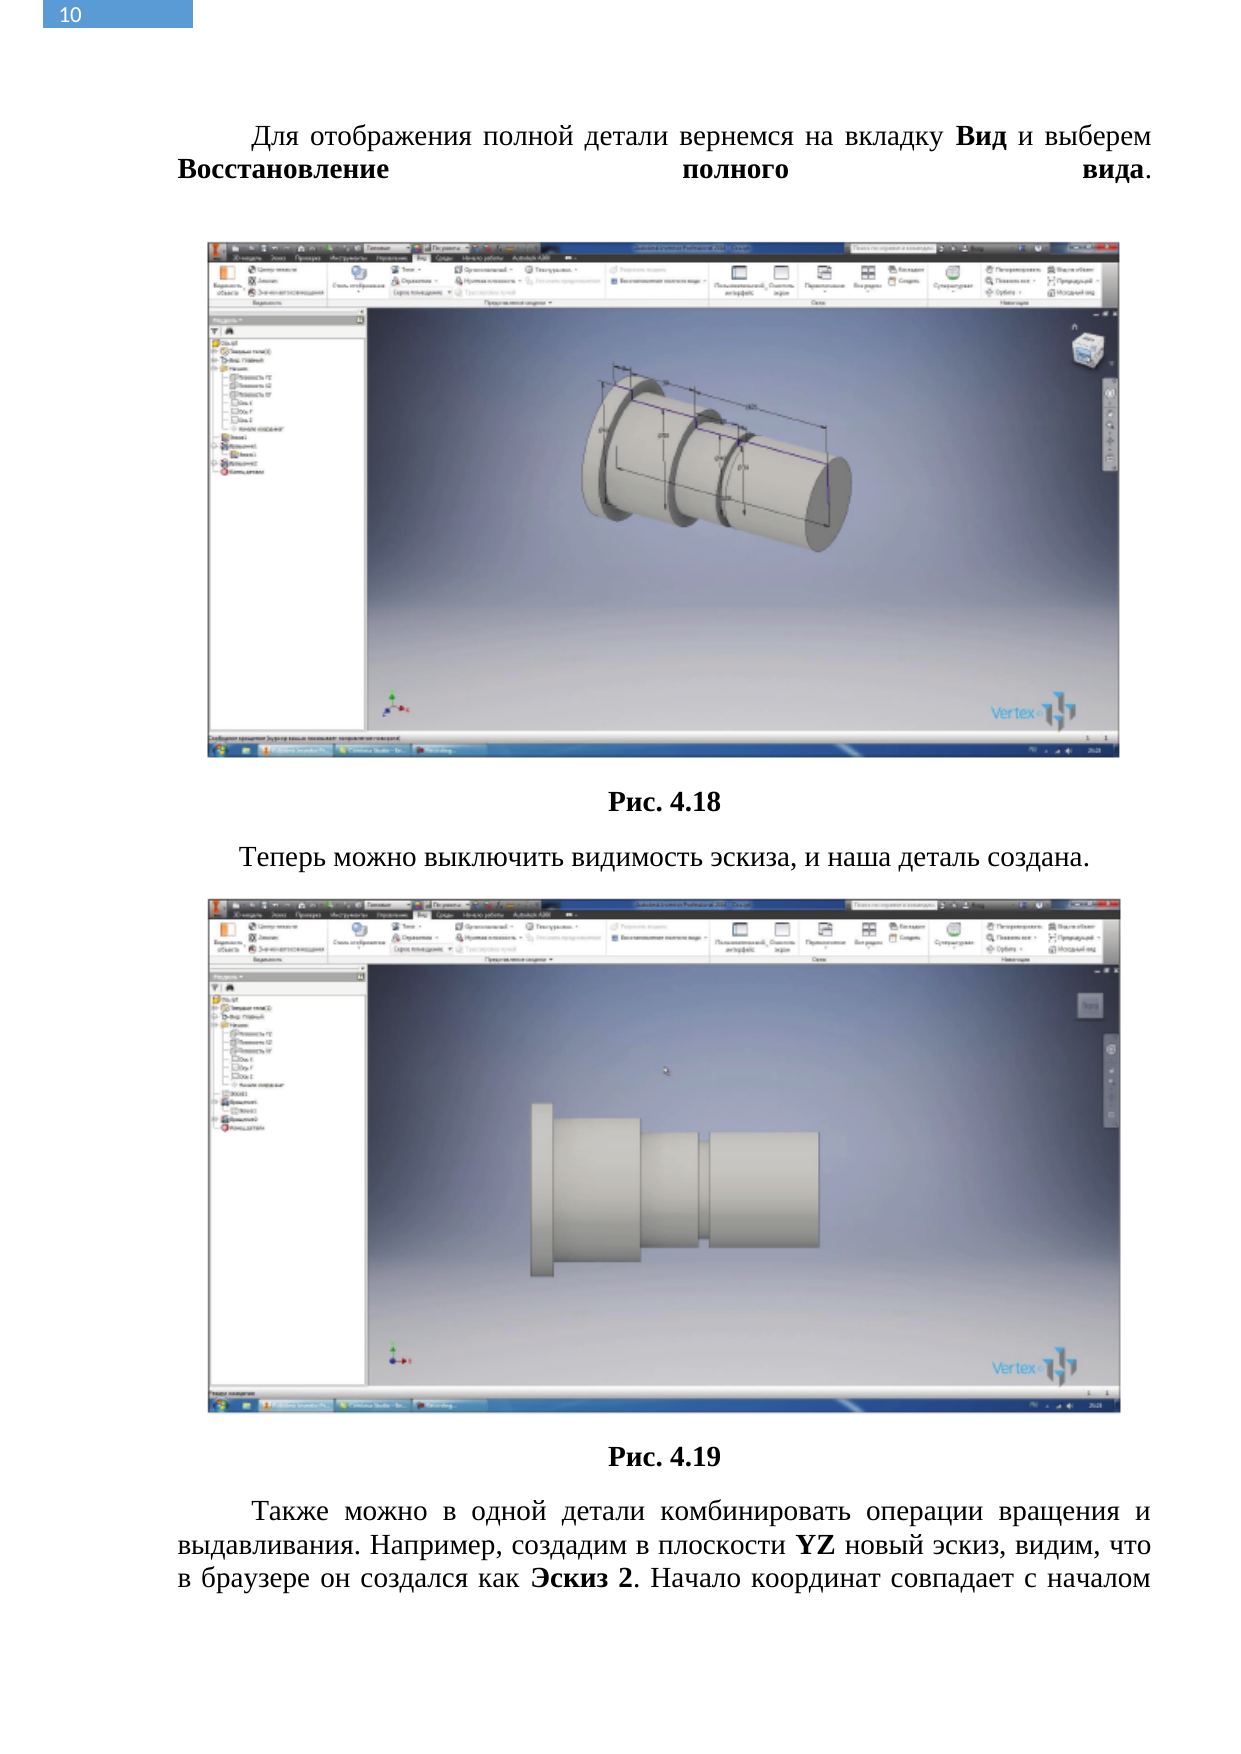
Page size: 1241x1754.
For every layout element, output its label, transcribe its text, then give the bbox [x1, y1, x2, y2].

text Рис. 4.19 [177, 1439, 1152, 1473]
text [177, 1493, 1152, 1594]
picture [200, 234, 1129, 764]
text Теперь можно выключить видимость эскиза, и наша деталь создана. [177, 839, 1152, 872]
text Рис. 4.18 [177, 784, 1152, 818]
picture [202, 893, 1127, 1419]
text Для отображения полной детали вернемся на вкладку Вид и выберем Восстановление полного вида. [177, 118, 1152, 213]
